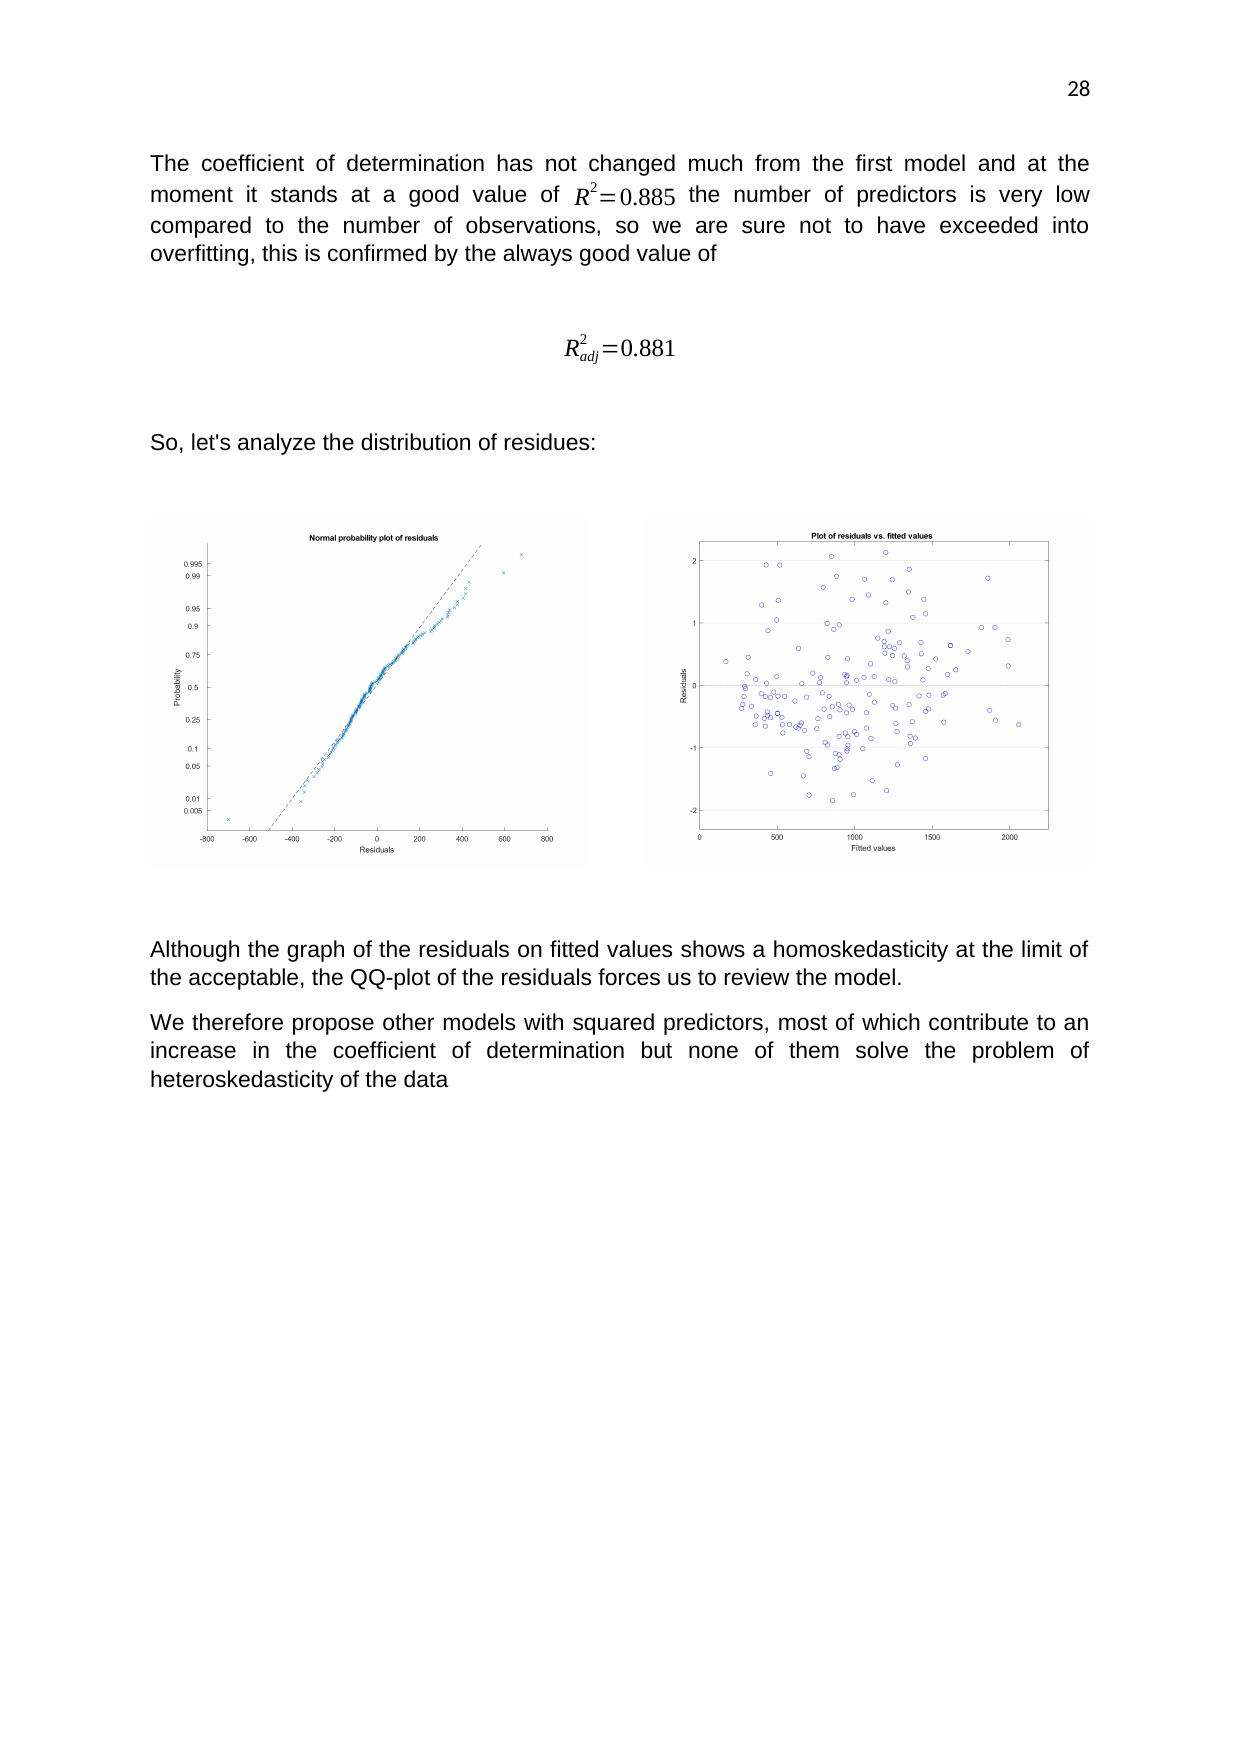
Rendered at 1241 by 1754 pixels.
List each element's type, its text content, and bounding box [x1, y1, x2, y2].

text So, let's analyze the distribution of residues: [150, 429, 1090, 456]
text Although the graph of the residuals on fitted values shows a homoskedasticity at the limit of the acceptable, the QQ-plot of the residuals forces us to review the model. [150, 936, 1090, 990]
picture [150, 517, 589, 869]
picture [641, 516, 1091, 868]
text We therefore propose other models with squared predictors, most of which contribute to an increase in the coefficient of determination but none of them solve the problem of heteroskedasticity of the data [150, 1009, 1090, 1092]
text The coefficient of determination has not changed much from the first model and at the moment it stands at a good value of the number of predictors is very low compared to the number of observations, so we are sure not to have exceeded into overfitting, this is confirmed by the always good value of [150, 150, 1090, 266]
